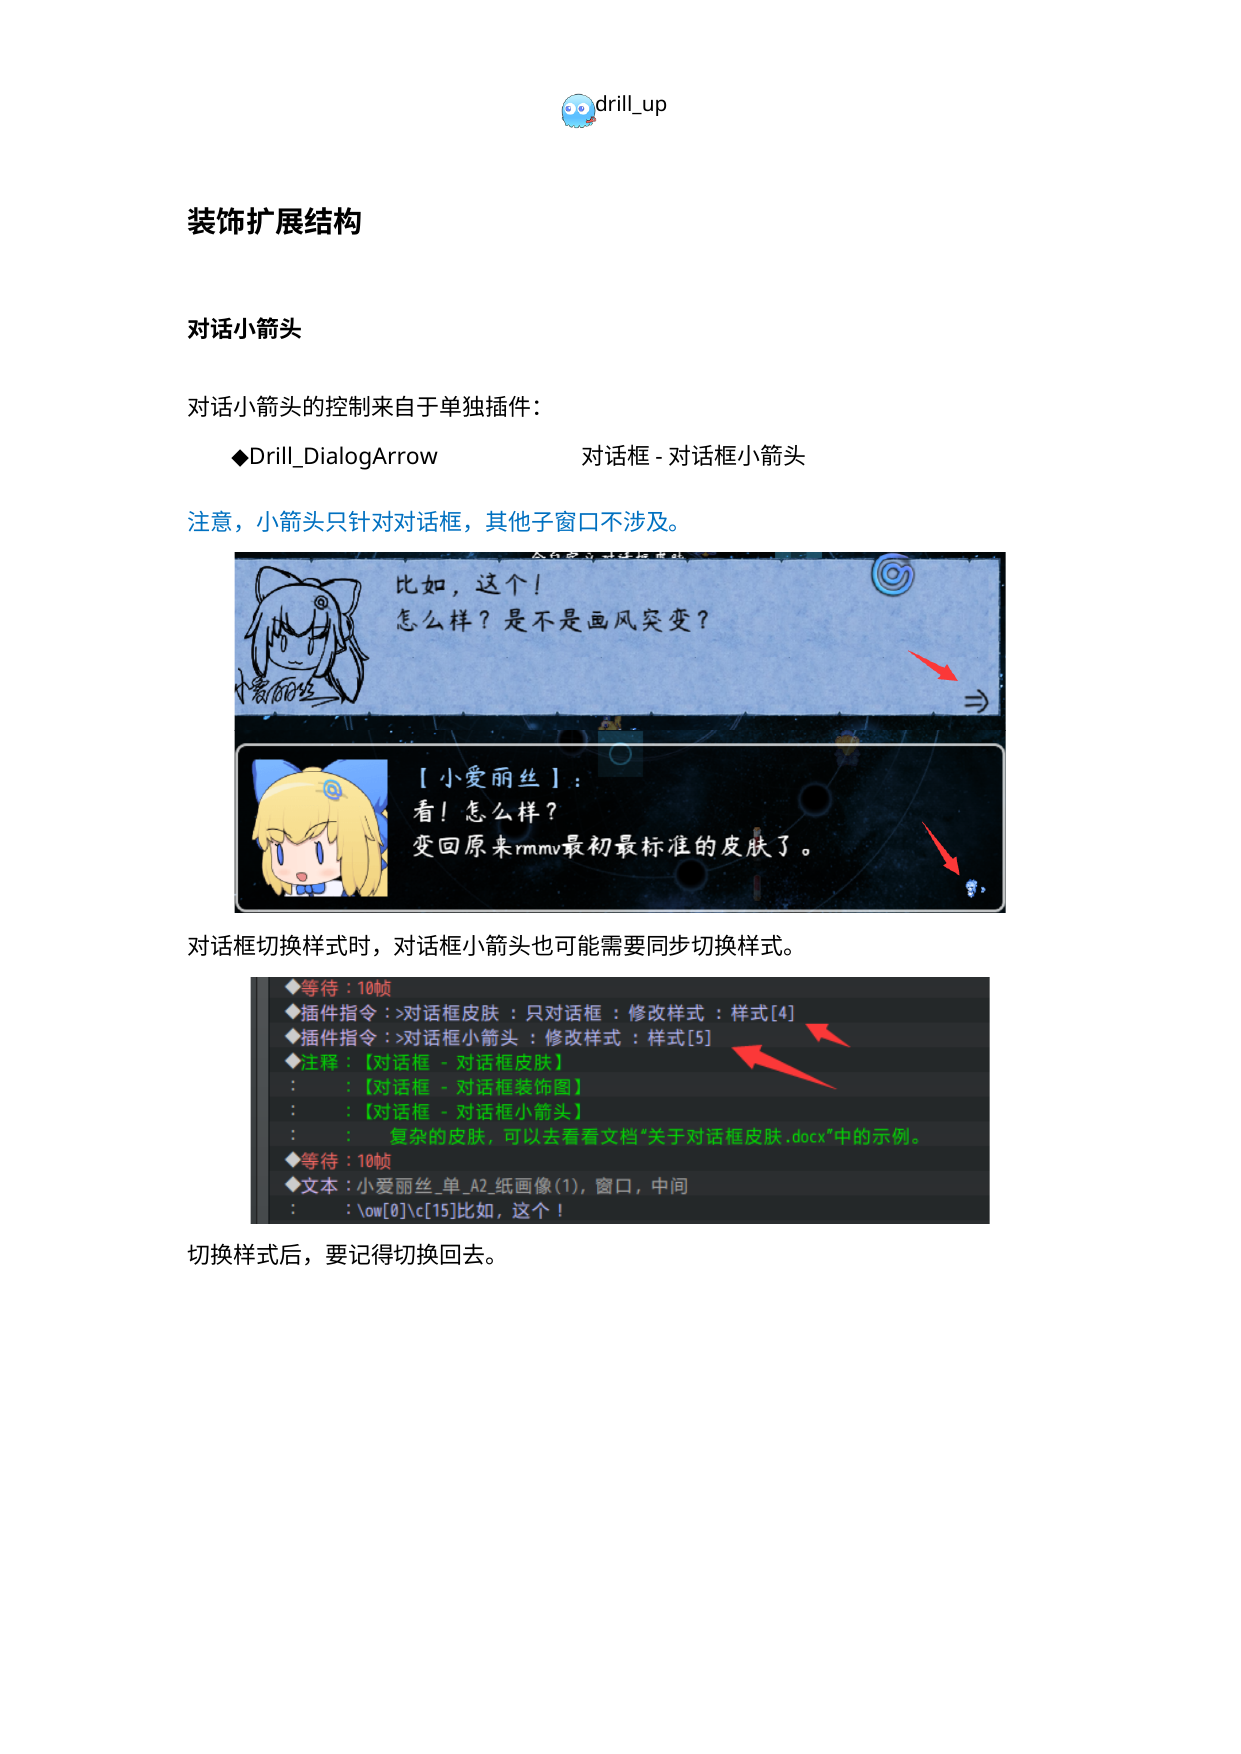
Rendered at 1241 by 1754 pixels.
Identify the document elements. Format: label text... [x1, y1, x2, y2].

picture [250, 977, 990, 1224]
text 注意，小箭头只针对对话框，其他子窗口不涉及。 [187, 488, 1053, 553]
text 对话小箭头的控制来自于单独插件： [187, 373, 1053, 438]
text 切换样式后，要记得切换回去。 [187, 1237, 1053, 1270]
subtitle 对话小箭头 [187, 295, 1053, 360]
picture [234, 552, 1006, 913]
picture [556, 88, 597, 130]
subtitle 装饰扩展结构 [187, 187, 1053, 252]
text 对话框切换样式时，对话框小箭头也可能需要同步切换样式。 [187, 912, 1053, 977]
text ◆Drill_DialogArrow 对话框 - 对话框小箭头 [187, 438, 1053, 471]
